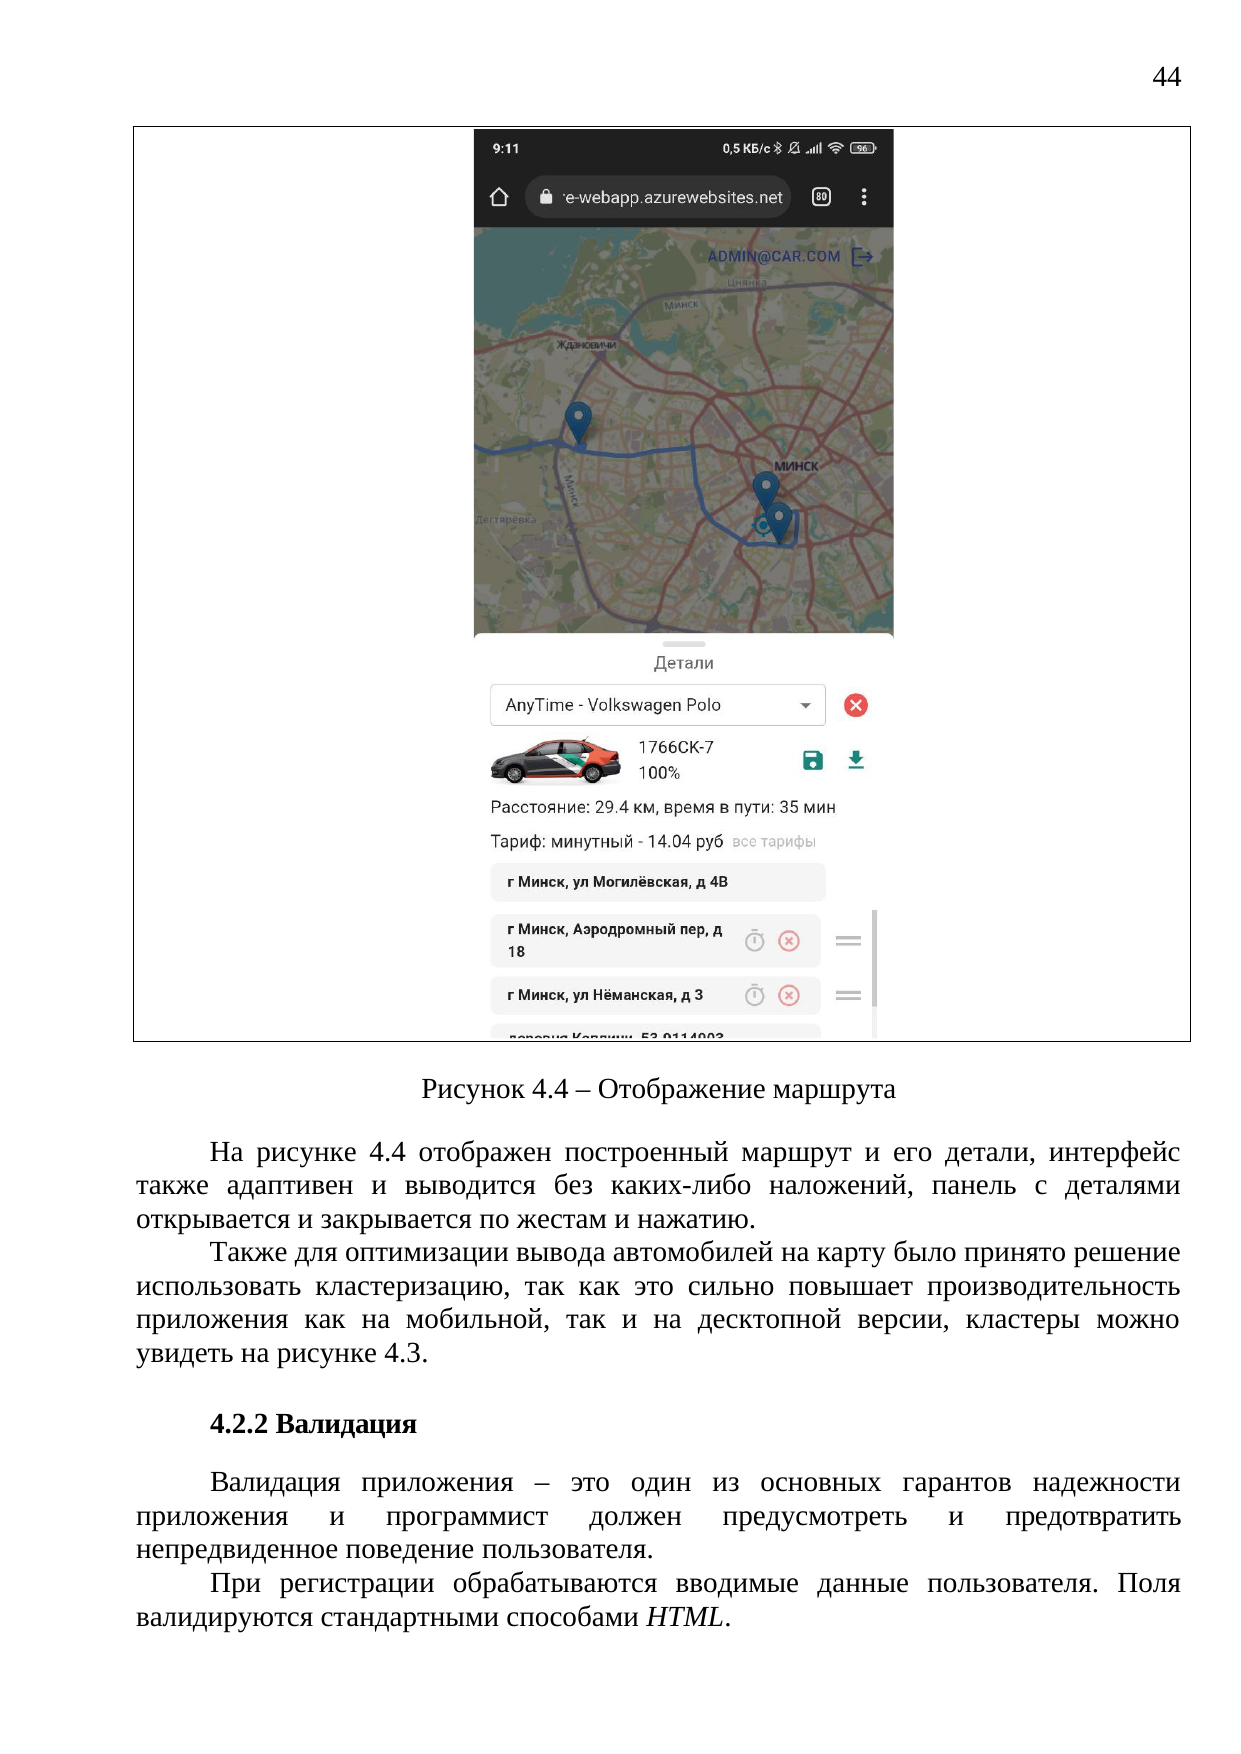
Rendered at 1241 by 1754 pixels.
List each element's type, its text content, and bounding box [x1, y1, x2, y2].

text Также для оптимизации вывода автомобилей на карту было принято решение использовать кластеризацию, так как это сильно повышает производительность приложения как на мобильной, так и на десктопной версии, кластеры можно увидеть на рисунке 4.3. [136, 1234, 1181, 1368]
text На рисунке 4.4 отображен построенный маршрут и его детали, интерфейс также адаптивен и выводится без каких-либо наложений, панель с деталями открывается и закрывается по жестам и нажатию. [136, 1134, 1181, 1234]
text Валидация приложения – это один из основных гарантов надежности приложения и программист должен предусмотреть и предотвратить непредвиденное поведение пользователя. [136, 1464, 1181, 1565]
text Рисунок 4.4 – Отображение маршрута [136, 1071, 1181, 1104]
subtitle 4.2.2 Валидация [136, 1406, 1181, 1439]
text При регистрации обрабатываются вводимые данные пользователя. Поля валидируются стандартными способами HTML. [136, 1565, 1181, 1632]
picture [473, 129, 894, 1039]
